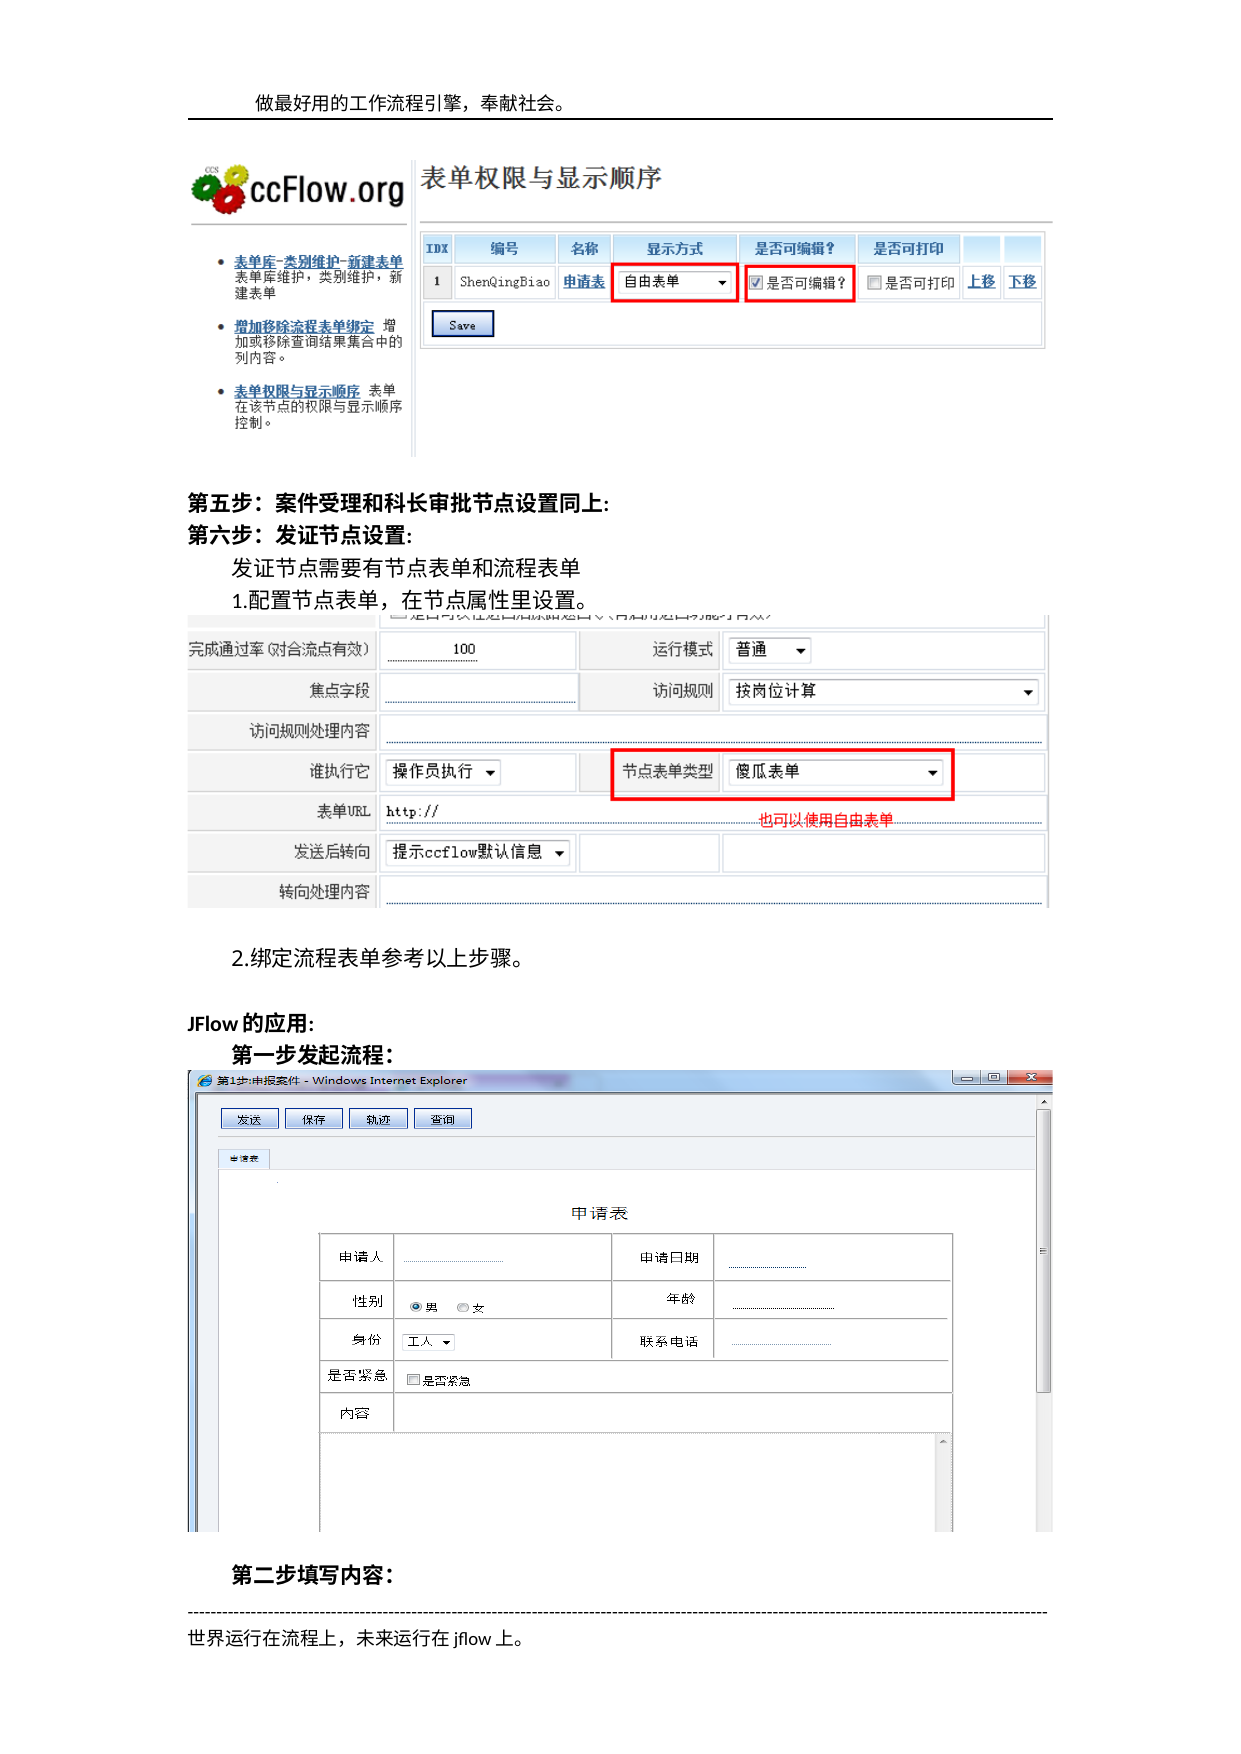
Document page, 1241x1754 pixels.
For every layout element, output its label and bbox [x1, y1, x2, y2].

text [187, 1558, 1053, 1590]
picture [187, 160, 1053, 457]
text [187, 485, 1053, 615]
picture [187, 1070, 1053, 1532]
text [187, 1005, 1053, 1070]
picture [187, 615, 1053, 908]
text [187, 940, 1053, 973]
